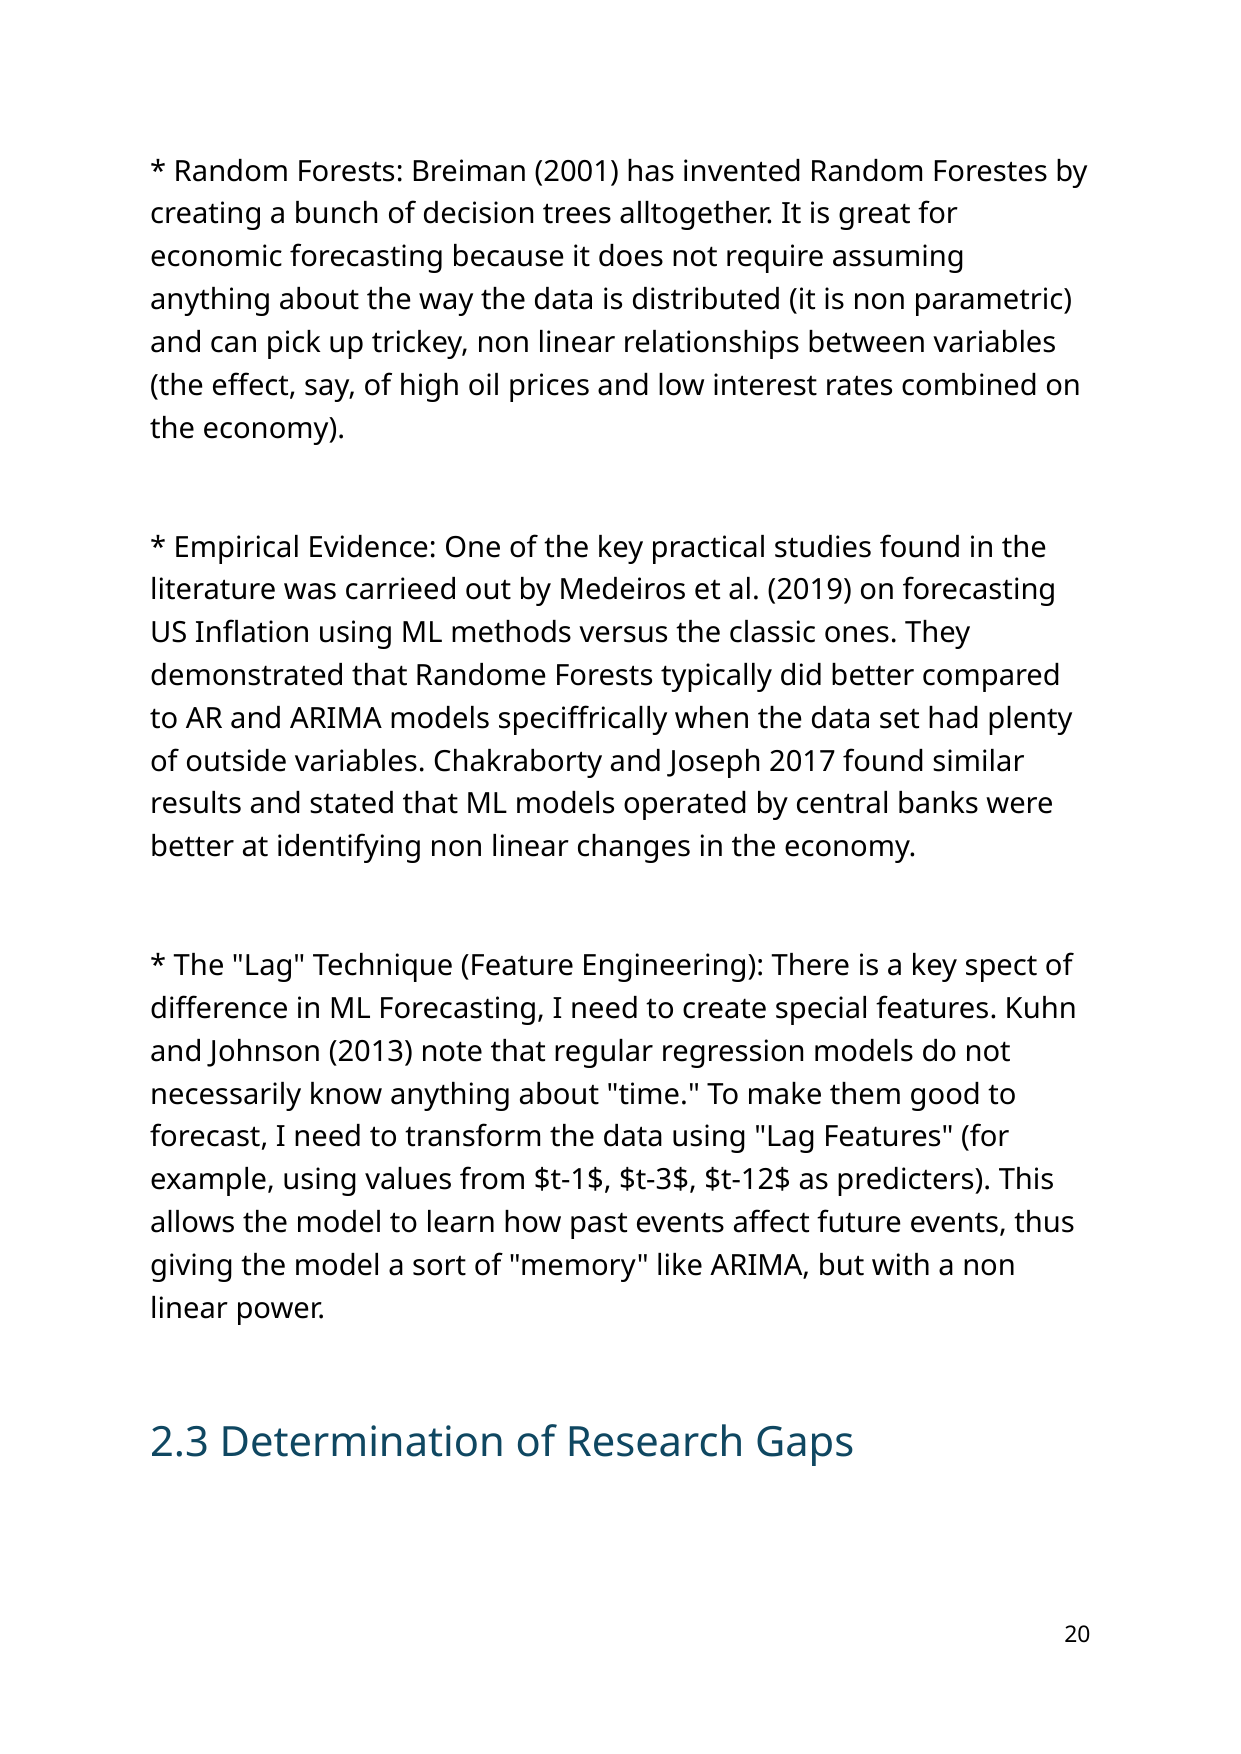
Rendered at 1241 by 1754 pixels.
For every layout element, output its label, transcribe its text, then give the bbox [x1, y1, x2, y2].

text * Empirical Evidence: One of the key practical studies found in the literature was carrieed out by Medeiros et al. (2019) on forecasting US Inflation using ML methods versus the classic ones. They demonstrated that Randome Forests typically did better compared to AR and ARIMA models speciffrically when the data set had plenty of outside variables. Chakraborty and Joseph 2017 found similar results and stated that ML models operated by central banks were better at identifying non linear changes in the economy. [150, 526, 1090, 865]
text * The "Lag" Technique (Feature Engineering): There is a key spect of difference in ML Forecasting, I need to create special features. Kuhn and Johnson (2013) note that regular regression models do not necessarily know anything about "time." To make them good to forecast, I need to transform the data using "Lag Features" (for example, using values from $t-1$, $t-3$, $t-12$ as predicters). This allows the model to learn how past events affect future events, thus giving the model a sort of "memory" like ARIMA, but with a non linear power. [150, 944, 1090, 1327]
text * Random Forests: Breiman (2001) has invented Random Forestes by creating a bunch of decision trees alltogether. It is great for economic forecasting because it does not require assuming anything about the way the data is distributed (it is non parametric) and can pick up trickey, non linear relationships between variables (the effect, say, of high oil prices and low interest rates combined on the economy). [150, 150, 1090, 447]
subtitle 2.3 Determination of Research Gaps [150, 1412, 1090, 1469]
